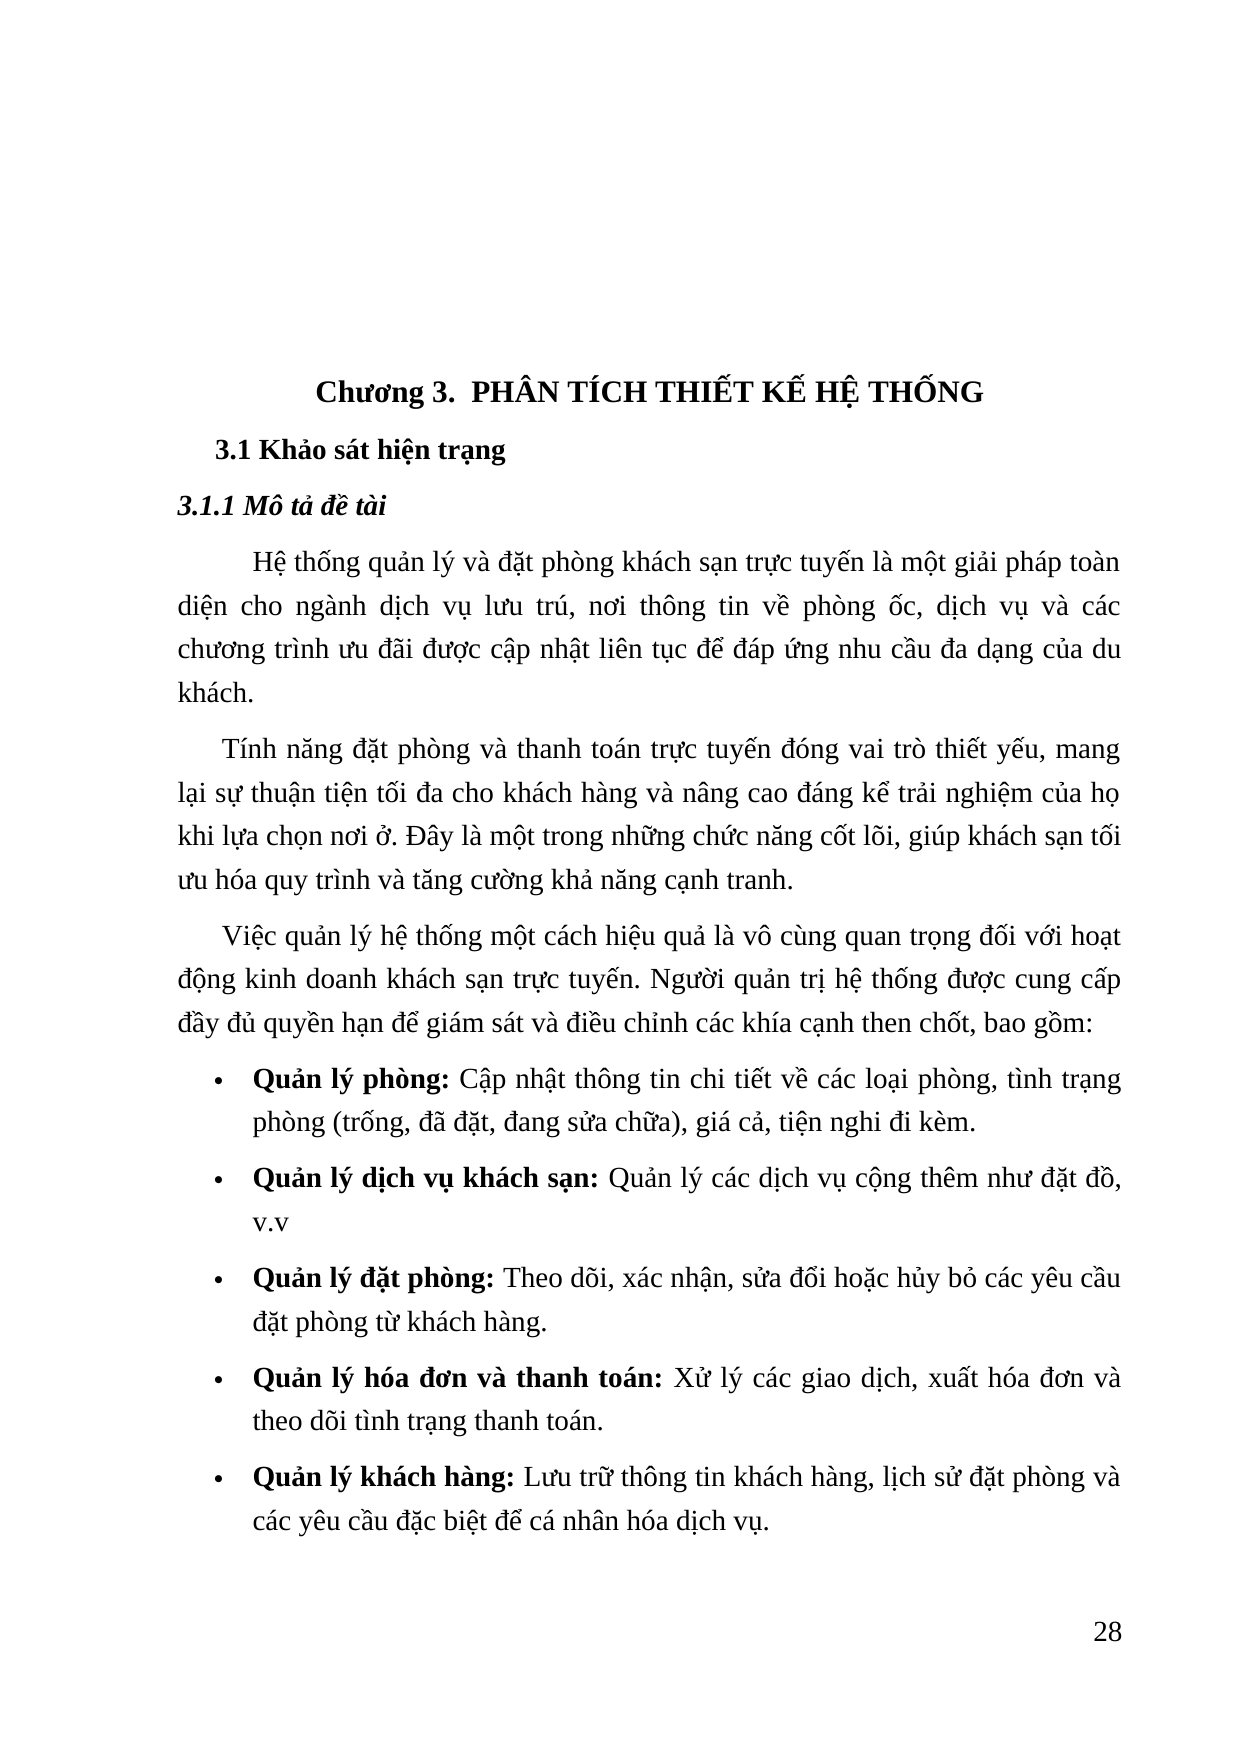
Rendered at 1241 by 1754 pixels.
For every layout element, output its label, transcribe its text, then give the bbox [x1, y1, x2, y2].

list Quản lý phòng: Cập nhật thông tin chi tiết về các loại phòng, tình trạng phòng (trống, đã đặt, đang sửa chữa), giá cả, tiện nghi đi kèm. [215, 1061, 1122, 1138]
list Quản lý đặt phòng: Theo dõi, xác nhận, sửa đổi hoặc hủy bỏ các yêu cầu đặt phòng từ khách hàng. [215, 1260, 1122, 1337]
list Quản lý hóa đơn và thanh toán: Xử lý các giao dịch, xuất hóa đơn và theo dõi tình trạng thanh toán. [215, 1360, 1122, 1437]
text Việc quản lý hệ thống một cách hiệu quả là vô cùng quan trọng đối với hoạt động kinh doanh khách sạn trực tuyến. Người quản trị hệ thống được cung cấp đầy đủ quyền hạn để giám sát và điều chỉnh các khía cạnh then chốt, bao gồm: [177, 918, 1122, 1038]
list Quản lý dịch vụ khách sạn: Quản lý các dịch vụ cộng thêm như đặt đồ, v.v [215, 1161, 1122, 1238]
text Hệ thống quản lý và đặt phòng khách sạn trực tuyến là một giải pháp toàn diện cho ngành dịch vụ lưu trú, nơi thông tin về phòng ốc, dịch vụ và các chương trình ưu đãi được cập nhật liên tục để đáp ứng nhu cầu đa dạng của du khách. [177, 544, 1122, 709]
text Tính năng đặt phòng và thanh toán trực tuyến đóng vai trò thiết yếu, mang lại sự thuận tiện tối đa cho khách hàng và nâng cao đáng kể trải nghiệm của họ khi lựa chọn nơi ở. Đây là một trong những chức năng cốt lõi, giúp khách sạn tối ưu hóa quy trình và tăng cường khả năng cạnh tranh. [177, 731, 1122, 895]
list Quản lý khách hàng: Lưu trữ thông tin khách hàng, lịch sử đặt phòng và các yêu cầu đặc biệt để cá nhân hóa dịch vụ. [215, 1459, 1122, 1536]
text Mô tả đề tài [177, 488, 1122, 522]
text Khảo sát hiện trạng [215, 432, 1122, 466]
text PHÂN TÍCH THIẾT KẾ HỆ THỐNG [177, 373, 1122, 409]
